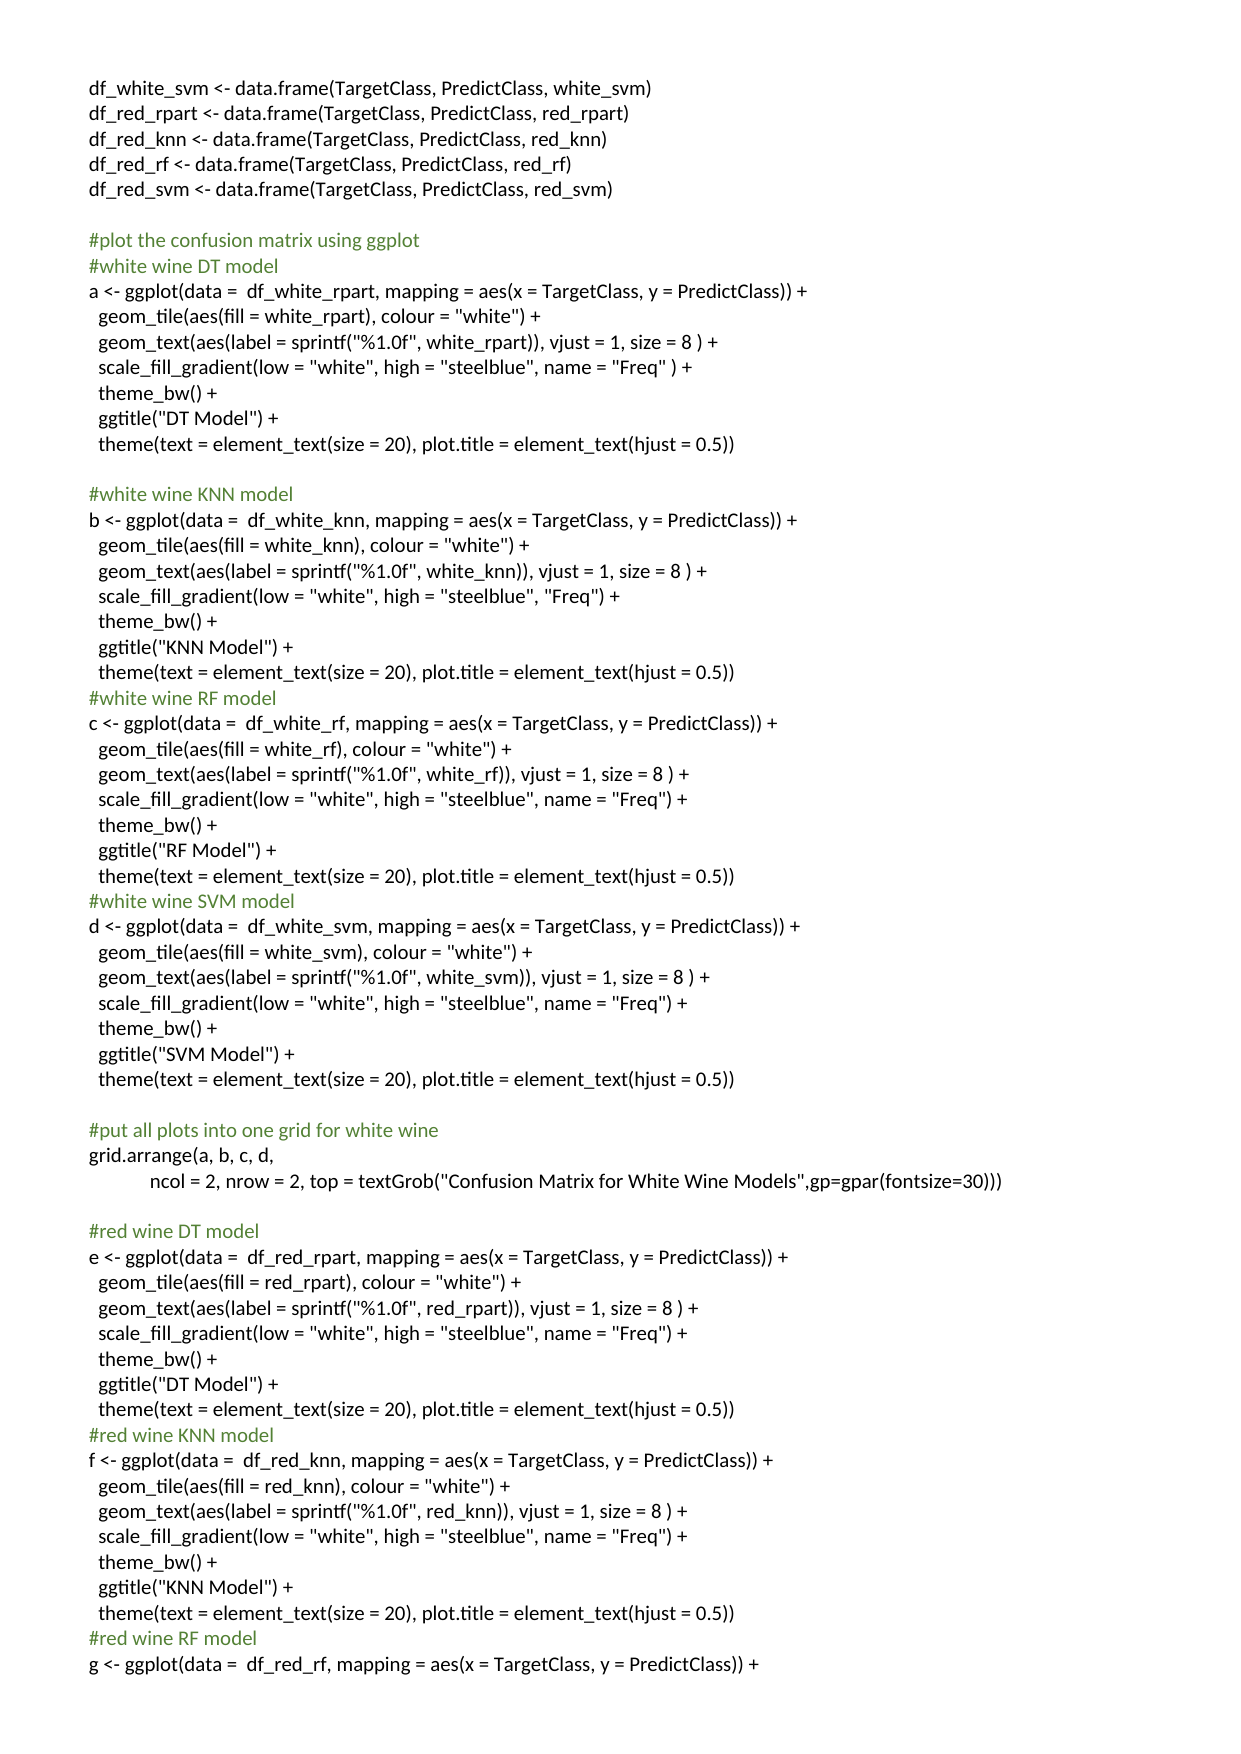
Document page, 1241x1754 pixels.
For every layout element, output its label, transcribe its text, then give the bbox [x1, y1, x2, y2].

text geom_tile(aes(fill = white_rpart), colour = "white") + [89, 304, 1137, 329]
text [89, 1600, 1137, 1625]
text df_red_rf <- data.frame(TargetClass, PredictClass, red_rf) [89, 151, 1137, 177]
text df_red_svm <- data.frame(TargetClass, PredictClass, red_svm) [89, 177, 1137, 202]
text theme(text = element_text(size = 20), plot.title = element_text(hjust = 0.5)) [89, 659, 1137, 685]
text #put all plots into one grid for white wine [89, 1117, 1137, 1142]
text geom_text(aes(label = sprintf("%1.0f", red_knn)), vjust = 1, size = 8 ) + [89, 1498, 1137, 1524]
text geom_tile(aes(fill = red_rpart), colour = "white") + [89, 1269, 1137, 1295]
text theme_bw() + [89, 1346, 1137, 1371]
text a <- ggplot(data = df_white_rpart, mapping = aes(x = TargetClass, y = PredictClass)) + [89, 278, 1137, 304]
text #red wine KNN model [89, 1422, 1137, 1447]
text c <- ggplot(data = df_white_rf, mapping = aes(x = TargetClass, y = PredictClass)) + [89, 710, 1137, 736]
text theme_bw() + [89, 1015, 1137, 1041]
text ncol = 2, nrow = 2, top = textGrob("Confusion Matrix for White Wine Models",gp=gpar(fontsize=30))) [89, 1168, 1137, 1193]
text theme_bw() + [89, 380, 1137, 405]
text df_red_knn <- data.frame(TargetClass, PredictClass, red_knn) [89, 126, 1137, 151]
text theme_bw() + [89, 812, 1137, 837]
text e <- ggplot(data = df_red_rpart, mapping = aes(x = TargetClass, y = PredictClass)) + [89, 1244, 1137, 1269]
text theme(text = element_text(size = 20), plot.title = element_text(hjust = 0.5)) [89, 863, 1137, 888]
text scale_fill_gradient(low = "white", high = "steelblue", name = "Freq") + [89, 990, 1137, 1015]
text g <- ggplot(data = df_red_rf, mapping = aes(x = TargetClass, y = PredictClass)) + [89, 1651, 1137, 1676]
text scale_fill_gradient(low = "white", high = "steelblue", name = "Freq") + [89, 1320, 1137, 1346]
text d <- ggplot(data = df_white_svm, mapping = aes(x = TargetClass, y = PredictClass)) + [89, 914, 1137, 939]
text ggtitle("DT Model") + [89, 405, 1137, 431]
text geom_text(aes(label = sprintf("%1.0f", red_rpart)), vjust = 1, size = 8 ) + [89, 1295, 1137, 1320]
text f <- ggplot(data = df_red_knn, mapping = aes(x = TargetClass, y = PredictClass)) + [89, 1447, 1137, 1473]
text theme_bw() + [89, 609, 1137, 634]
text theme(text = element_text(size = 20), plot.title = element_text(hjust = 0.5)) [89, 1066, 1137, 1092]
text geom_text(aes(label = sprintf("%1.0f", white_rf)), vjust = 1, size = 8 ) + [89, 761, 1137, 787]
text df_red_rpart <- data.frame(TargetClass, PredictClass, red_rpart) [89, 100, 1137, 126]
text scale_fill_gradient(low = "white", high = "steelblue", name = "Freq") + [89, 787, 1137, 812]
text #white wine KNN model [89, 482, 1137, 507]
text ggtitle("SVM Model") + [89, 1041, 1137, 1066]
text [89, 1524, 1137, 1549]
text ggtitle("KNN Model") + [89, 1574, 1137, 1600]
text theme(text = element_text(size = 20), plot.title = element_text(hjust = 0.5)) [89, 1397, 1137, 1422]
text b <- ggplot(data = df_white_knn, mapping = aes(x = TargetClass, y = PredictClass)) + [89, 507, 1137, 532]
text geom_text(aes(label = sprintf("%1.0f", white_svm)), vjust = 1, size = 8 ) + [89, 964, 1137, 990]
text #red wine RF model [89, 1625, 1137, 1651]
text theme_bw() + [89, 1549, 1137, 1574]
text geom_tile(aes(fill = white_knn), colour = "white") + [89, 532, 1137, 558]
text theme(text = element_text(size = 20), plot.title = element_text(hjust = 0.5)) [89, 431, 1137, 456]
text #plot the confusion matrix using ggplot [89, 227, 1137, 253]
text scale_fill_gradient(low = "white", high = "steelblue", "Freq") + [89, 583, 1137, 609]
text geom_tile(aes(fill = red_knn), colour = "white") + [89, 1473, 1137, 1498]
text ggtitle("RF Model") + [89, 837, 1137, 863]
text #white wine RF model [89, 685, 1137, 710]
text ggtitle("KNN Model") + [89, 634, 1137, 659]
text #red wine DT model [89, 1219, 1137, 1244]
text geom_text(aes(label = sprintf("%1.0f", white_knn)), vjust = 1, size = 8 ) + [89, 558, 1137, 583]
text df_white_svm <- data.frame(TargetClass, PredictClass, white_svm) [89, 75, 1137, 100]
text grid.arrange(a, b, c, d, [89, 1142, 1137, 1168]
text #white wine DT model [89, 253, 1137, 278]
text #white wine SVM model [89, 888, 1137, 914]
text ggtitle("DT Model") + [89, 1371, 1137, 1397]
text scale_fill_gradient(low = "white", high = "steelblue", name = "Freq" ) + [89, 354, 1137, 380]
text geom_tile(aes(fill = white_svm), colour = "white") + [89, 939, 1137, 964]
text geom_tile(aes(fill = white_rf), colour = "white") + [89, 736, 1137, 761]
text geom_text(aes(label = sprintf("%1.0f", white_rpart)), vjust = 1, size = 8 ) + [89, 329, 1137, 354]
